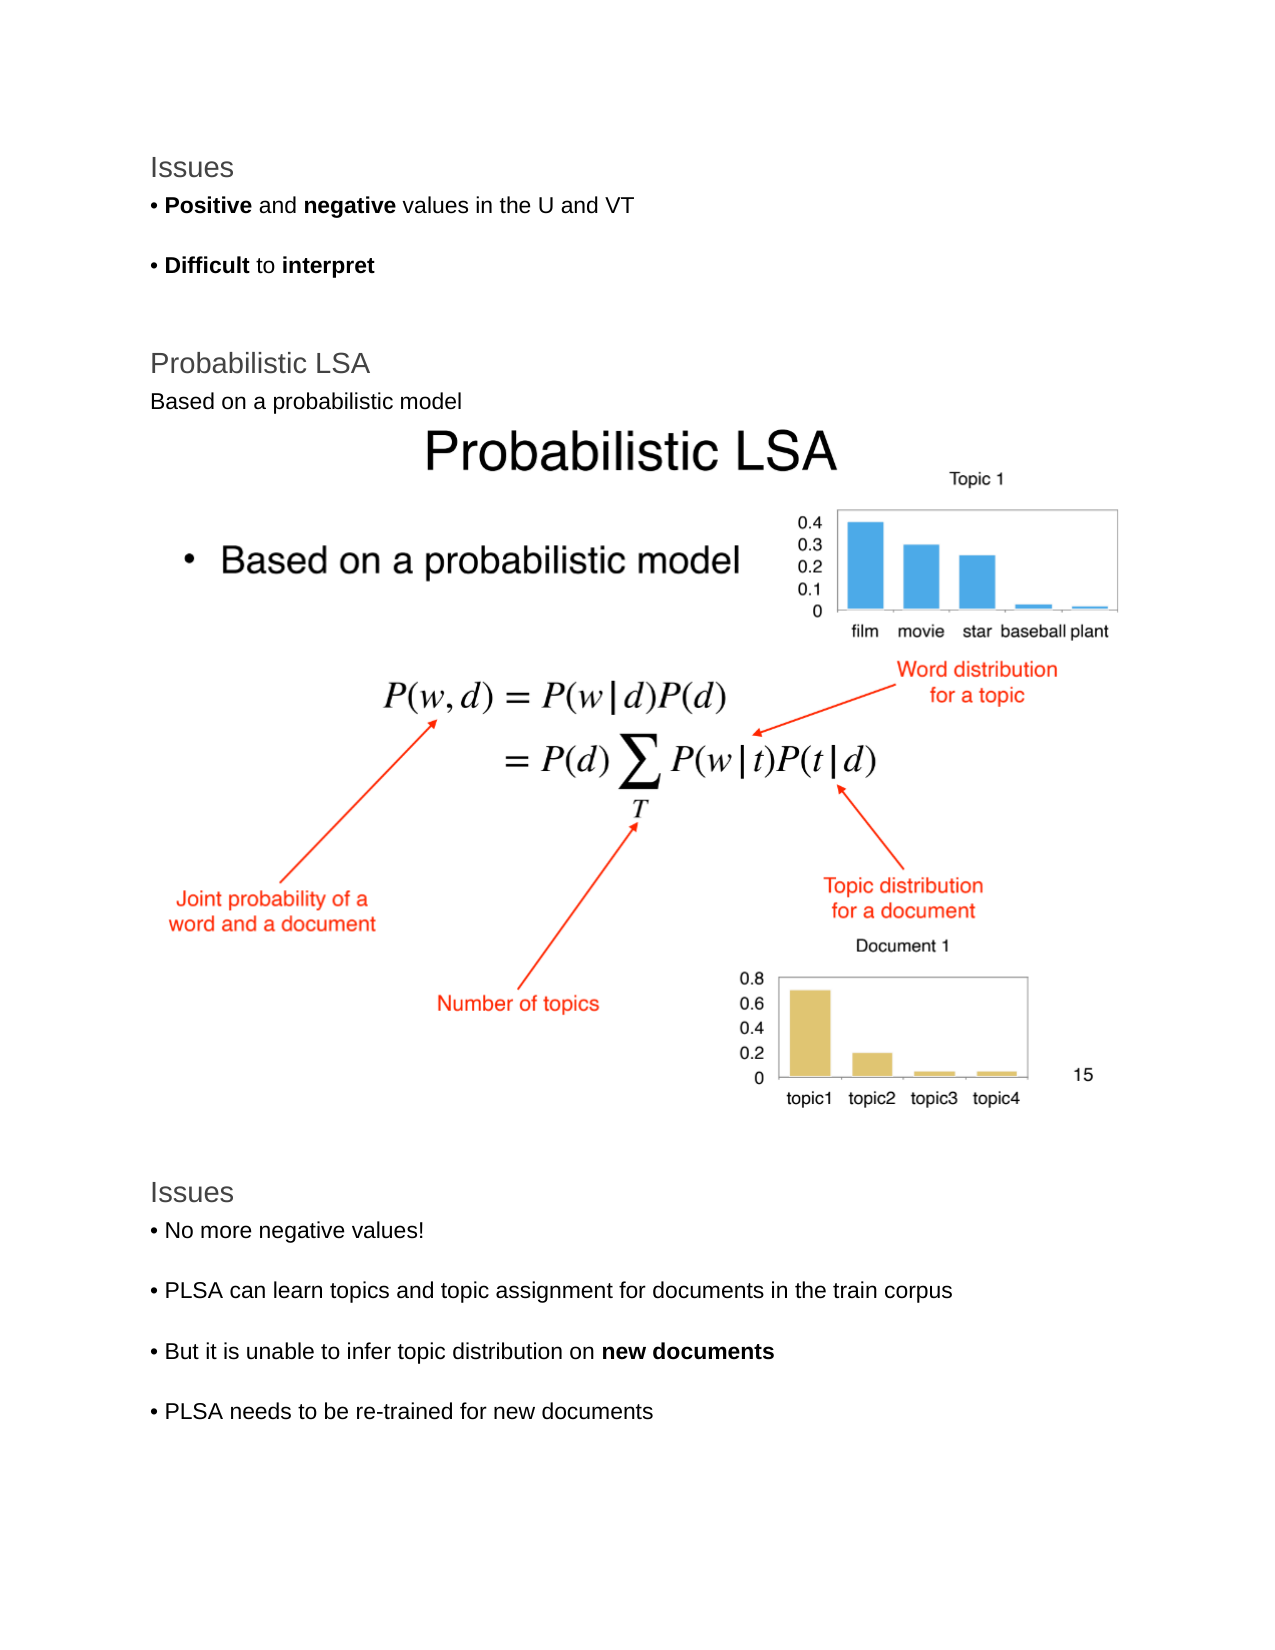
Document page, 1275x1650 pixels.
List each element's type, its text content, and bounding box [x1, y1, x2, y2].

text • No more negative values! [150, 1217, 1125, 1243]
text • Difficult to interpret [150, 252, 1125, 279]
picture [150, 418, 1125, 1108]
text • But it is unable to infer topic distribution on new documents [150, 1338, 1125, 1364]
text • Positive and negative values in the U and VT [150, 192, 1125, 218]
subtitle Issues [150, 150, 1125, 183]
text Based on a probabilistic model [150, 388, 1125, 414]
text • PLSA can learn topics and topic assignment for documents in the train corpus [150, 1277, 1125, 1304]
subtitle Issues [150, 1175, 1125, 1209]
text • PLSA needs to be re-trained for new documents [150, 1398, 1125, 1424]
subtitle Probabilistic LSA [150, 346, 1125, 379]
